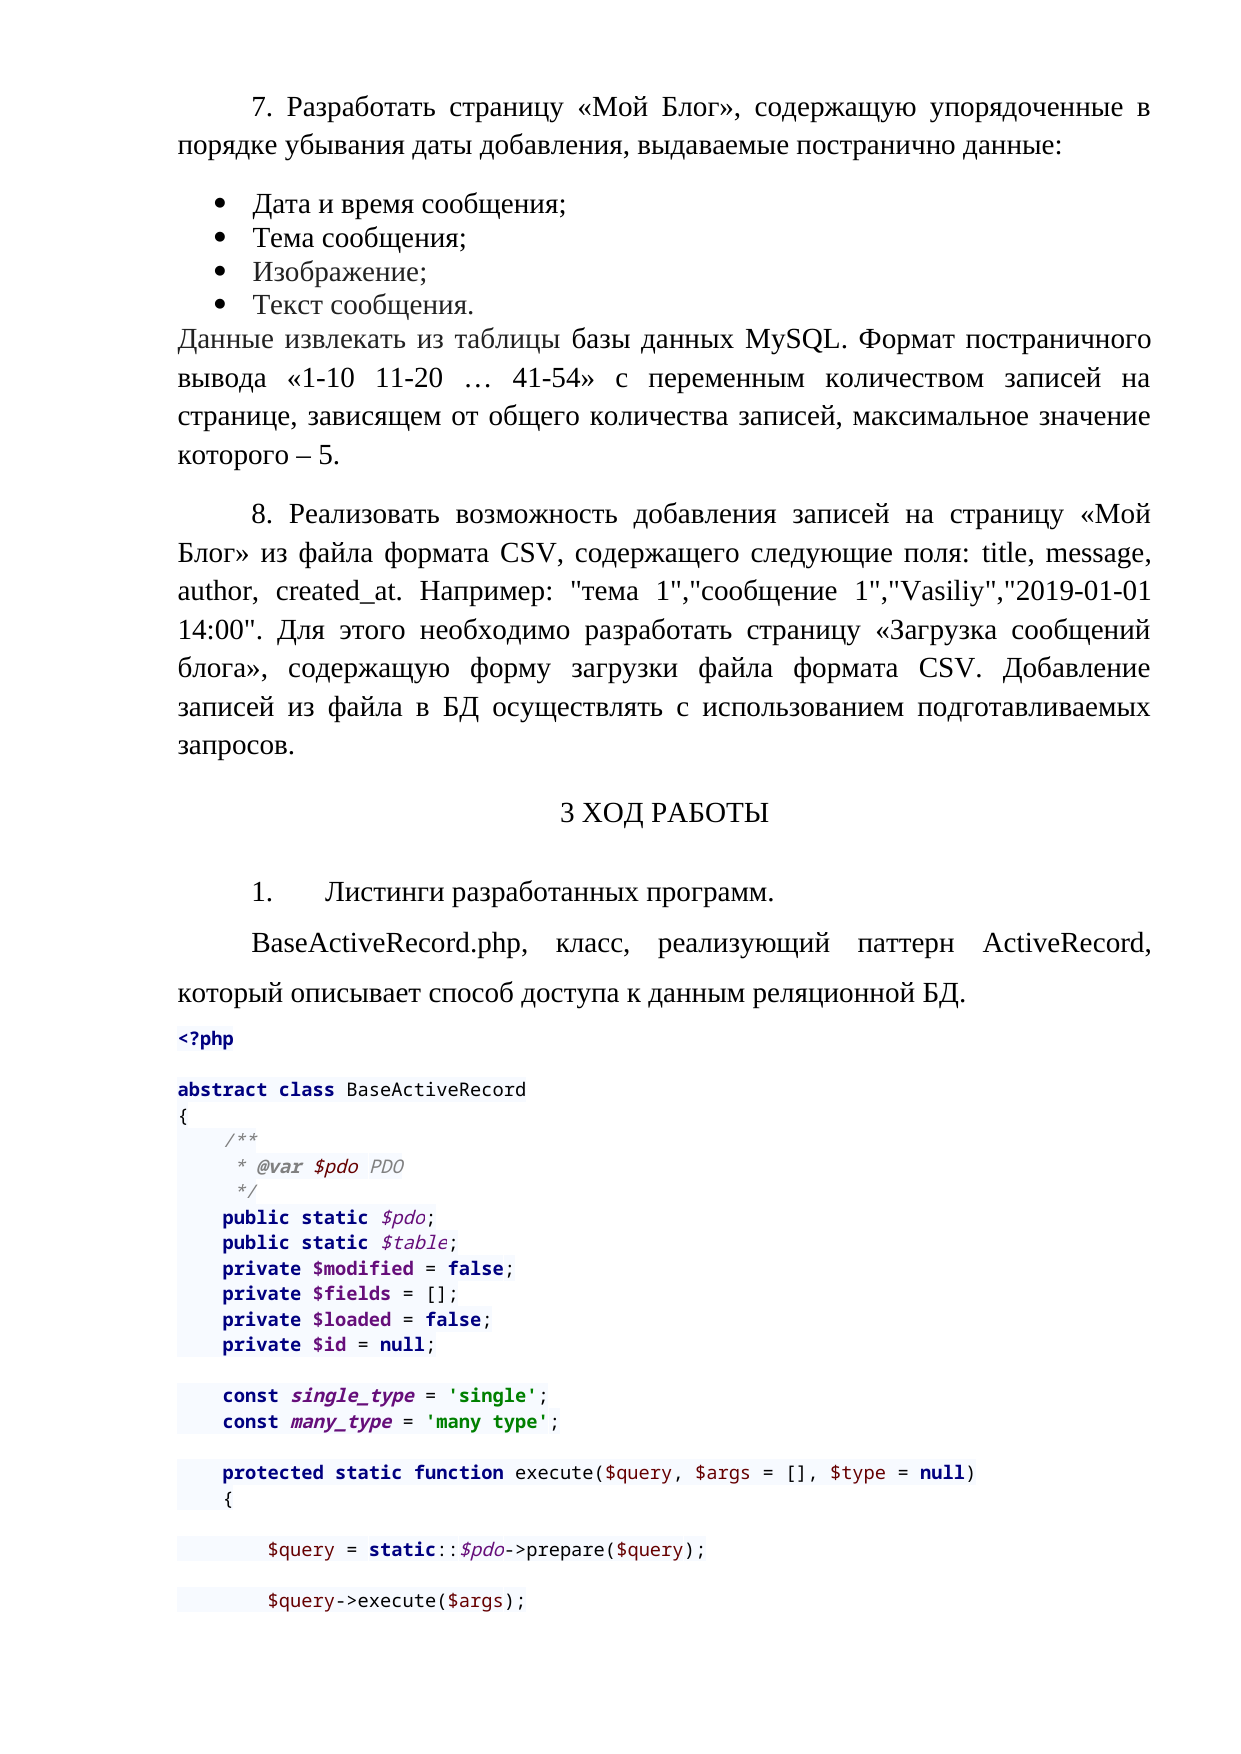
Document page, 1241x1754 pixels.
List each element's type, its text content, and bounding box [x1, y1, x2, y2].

list BaseActiveRecord.php, класс, реализующий паттерн ActiveRecord, который описывает способ доступа к данным реляционной БД. [177, 925, 1152, 1009]
list Изображение; [215, 254, 1152, 287]
list Дата и время сообщения; [215, 187, 1152, 220]
text 8. Реализовать возможность добавления записей на страницу «Мой Блог» из файла формата CSV, содержащего следующие поля: title, message, author, created_at. Например: "тема 1","сообщение 1","Vasiliy","2019-01-01 14:00". Для этого необходимо разработать страницу «Загрузка сообщений блога», содержащую форму загрузки файла формата CSV. Добавление записей из файла в БД осуществлять с использованием подготавливаемых запросов. [177, 496, 1152, 761]
text Данные извлекать из таблицы базы данных MySQL. Формат постраничного вывода «1-10 11-20 … 41-54» с переменным количеством записей на странице, зависящем от общего количества записей, максимальное значение которого – 5. [177, 321, 1152, 470]
list Текст сообщения. [215, 287, 1152, 321]
text 7. Разработать страницу «Мой Блог», содержащую упорядоченные в порядке убывания даты добавления, выдаваемые постранично данные: [177, 89, 1152, 161]
text 3 ХОД РАБОТЫ [177, 795, 1152, 829]
list Листинги разработанных программ. [177, 874, 1152, 908]
list Тема сообщения; [215, 220, 1152, 254]
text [177, 1026, 1152, 1612]
